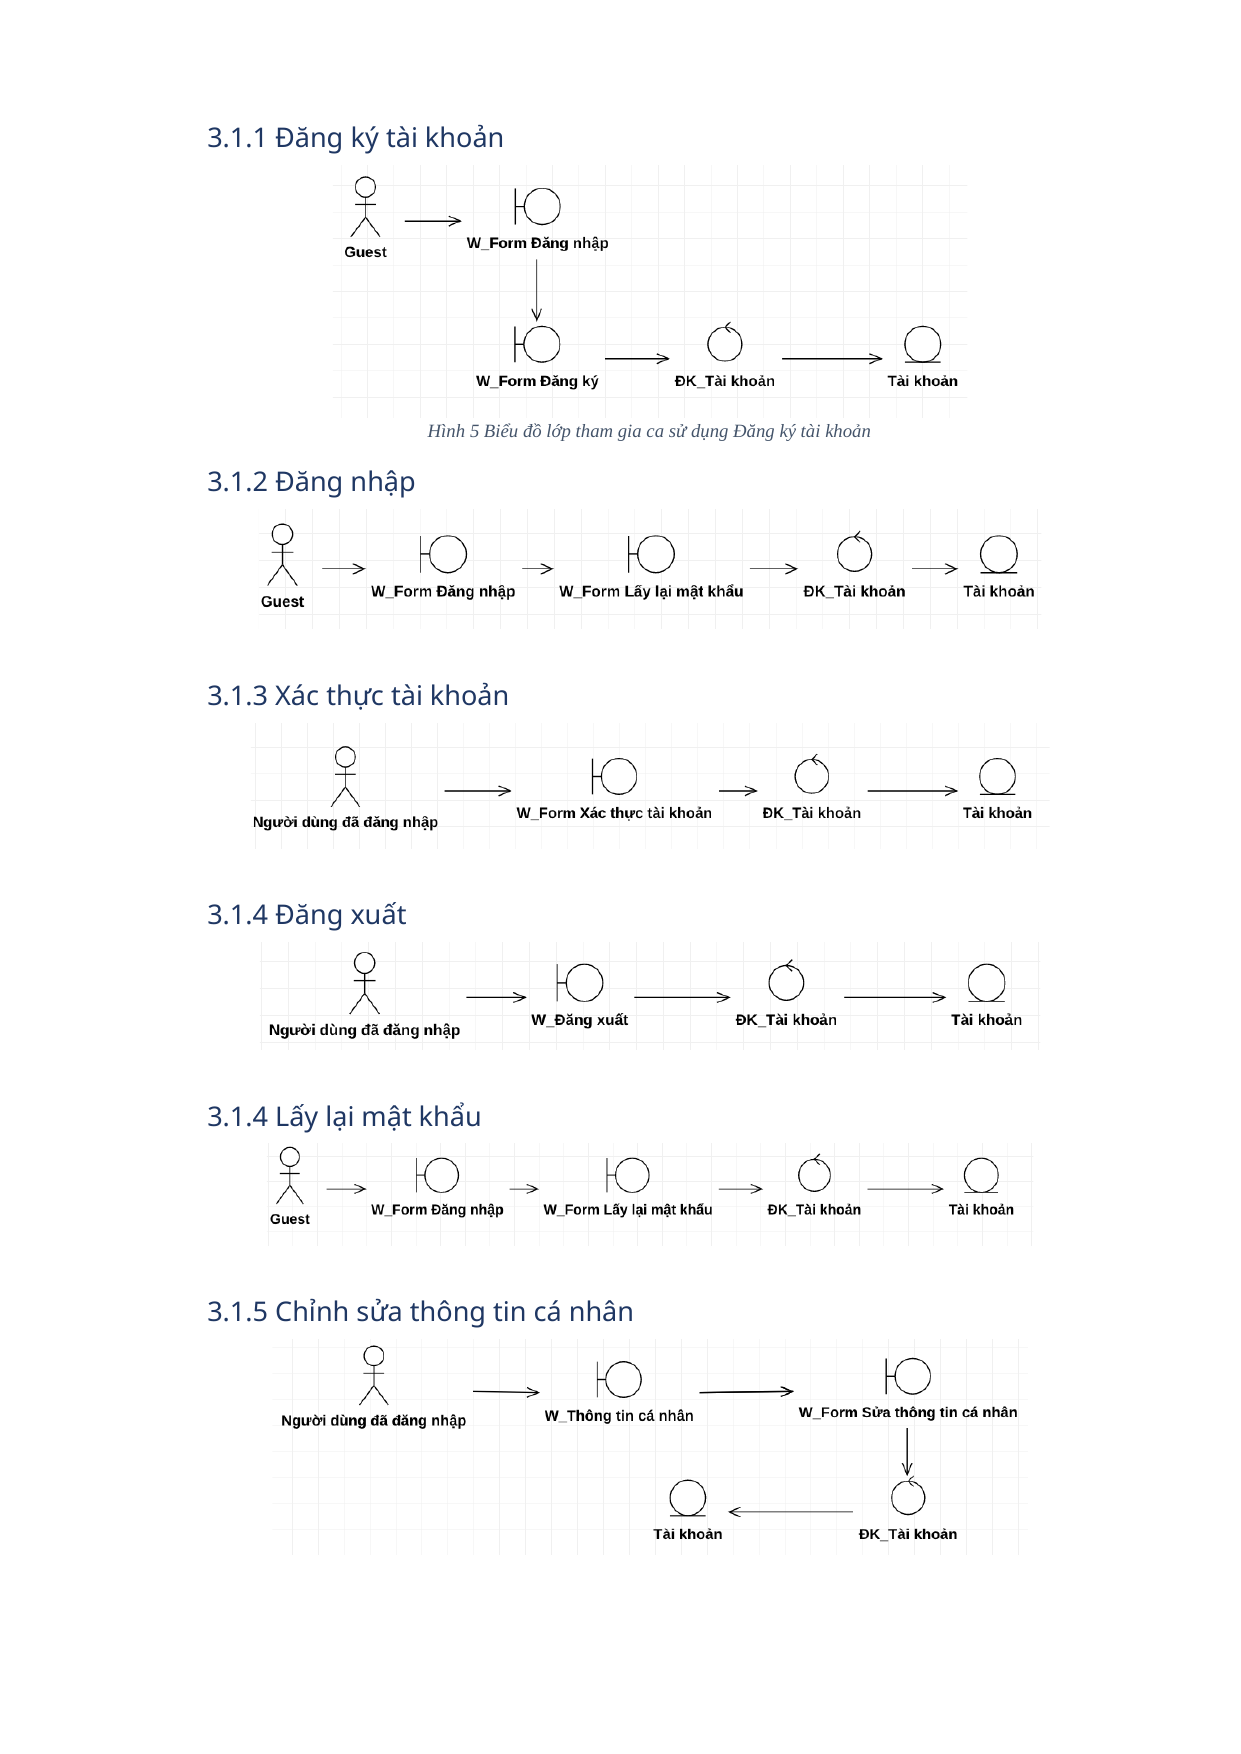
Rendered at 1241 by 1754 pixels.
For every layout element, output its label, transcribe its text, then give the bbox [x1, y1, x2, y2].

picture [258, 509, 1042, 629]
subtitle 3.1.5 Chỉnh sửa thông tin cá nhân [207, 1293, 1093, 1330]
text Hình 5 Biểu đồ lớp tham gia ca sử dụng Đăng ký tài khoản [207, 420, 1093, 442]
subtitle 3.1.4 Lấy lại mật khẩu [207, 1097, 1093, 1134]
picture [250, 723, 1050, 849]
subtitle 3.1.4 Đăng xuất [207, 896, 1093, 933]
picture [266, 1143, 1034, 1246]
subtitle 3.1.2 Đăng nhập [207, 463, 1093, 500]
subtitle 3.1.3 Xác thực tài khoản [207, 676, 1093, 713]
picture [332, 165, 968, 418]
picture [272, 1339, 1028, 1555]
picture [259, 942, 1041, 1050]
subtitle 3.1.1 Đăng ký tài khoản [207, 118, 1093, 155]
